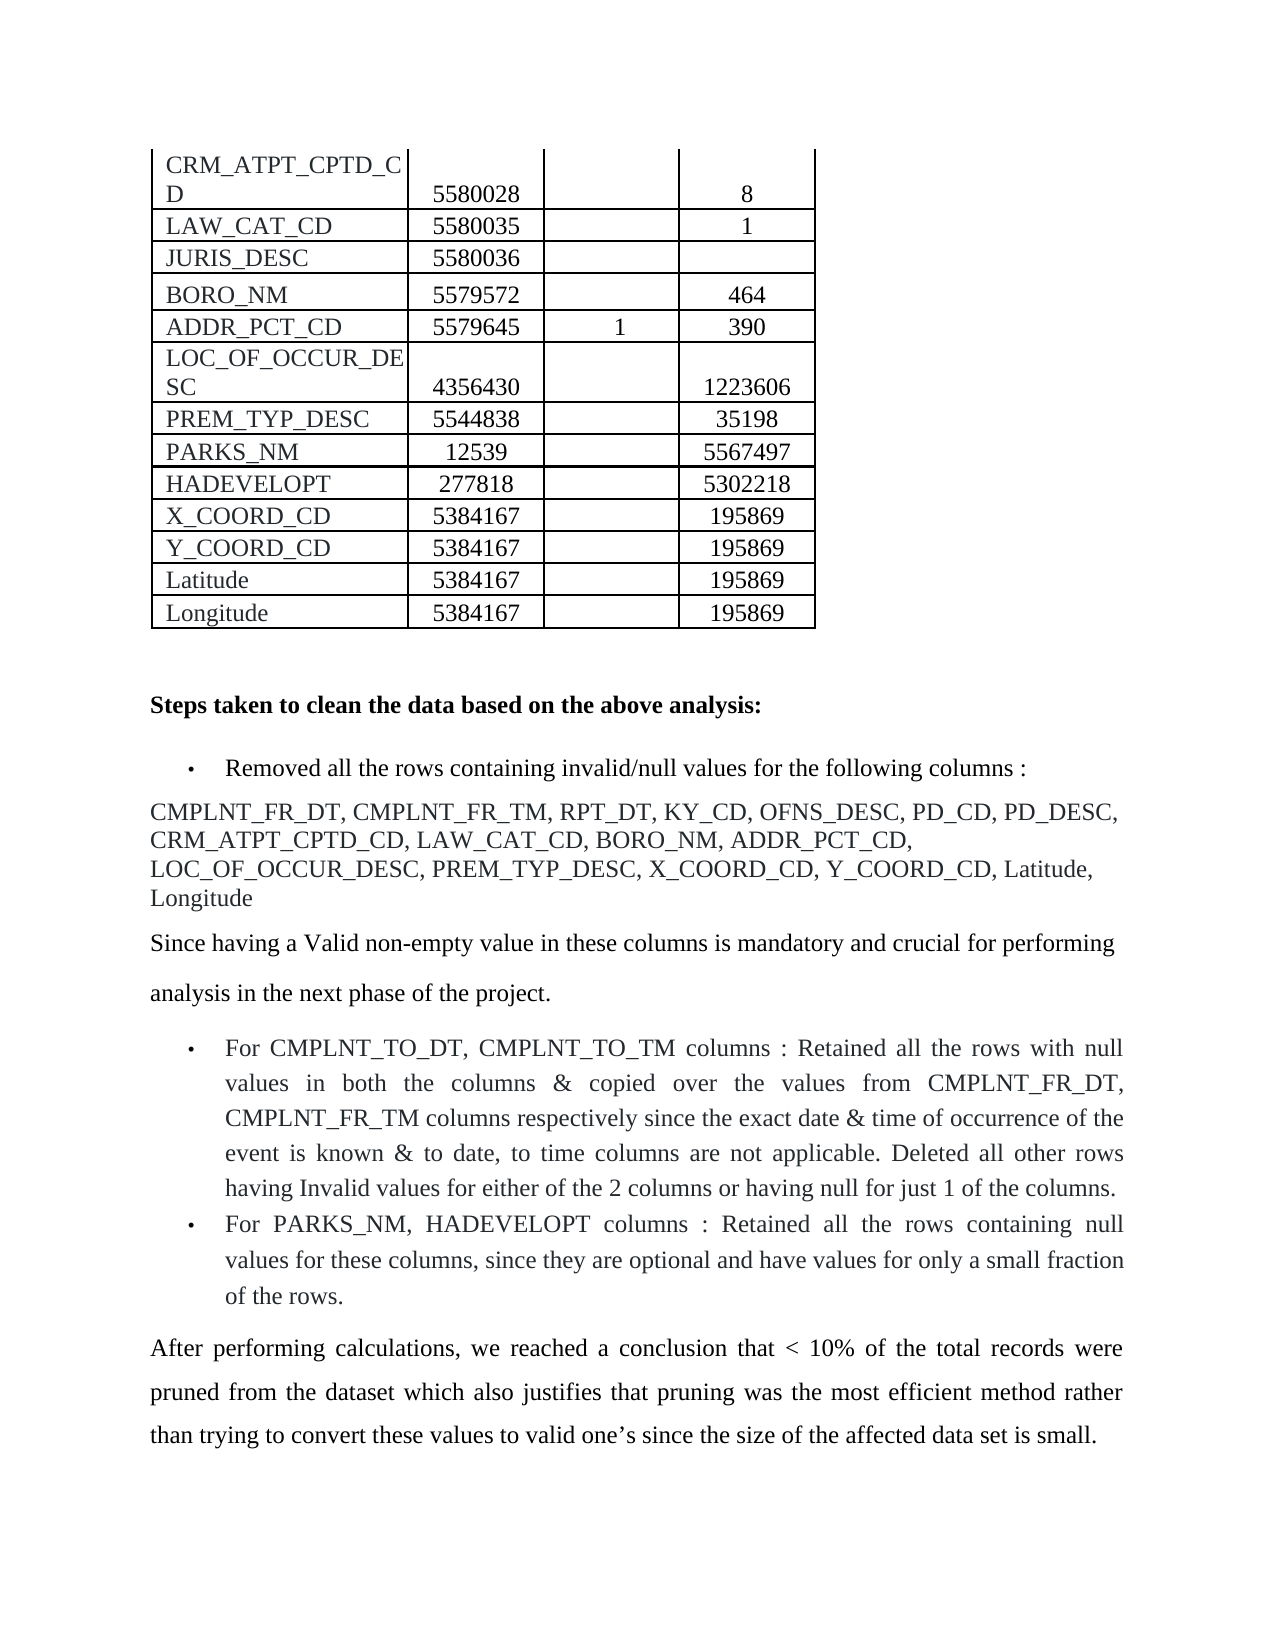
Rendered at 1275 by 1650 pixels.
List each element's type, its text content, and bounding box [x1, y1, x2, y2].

table_cell Latitude [153, 564, 407, 594]
table_cell [545, 435, 678, 465]
table_cell [545, 242, 678, 272]
table_cell [680, 242, 814, 272]
table_cell 5384167 [409, 596, 543, 627]
table_cell 5544838 [409, 403, 543, 433]
table_header CRM_ATPT_CPTD_CD [153, 149, 407, 208]
table_cell 5579572 [409, 274, 543, 308]
text Steps taken to clean the data based on the above analysis: [150, 690, 1125, 719]
text Since having a Valid non-empty value in these columns is mandatory and crucial for performing analysis in the next phase of the project. [150, 928, 1125, 1007]
table_cell 1 [545, 311, 678, 341]
table_cell 5580036 [409, 242, 543, 272]
table_header 5580028 [409, 149, 543, 208]
table_cell X_COORD_CD [153, 500, 407, 529]
table_cell 195869 [680, 596, 814, 627]
table_cell PARKS_NM [153, 435, 407, 465]
table_cell 195869 [680, 500, 814, 529]
table_cell ADDR_PCT_CD [153, 311, 407, 341]
table_cell [545, 564, 678, 594]
table_cell 195869 [680, 564, 814, 594]
table_cell 5580035 [409, 210, 543, 239]
table_cell [545, 468, 678, 498]
text CMPLNT_FR_DT, CMPLNT_FR_TM, RPT_DT, KY_CD, OFNS_DESC, PD_CD, PD_DESC, CRM_ATPT_CPTD_CD, LAW_CAT_CD, BORO_NM, ADDR_PCT_CD, LOC_OF_OCCUR_DESC, PREM_TYP_DESC, X_COORD_CD, Y_COORD_CD, Latitude, Longitude [150, 797, 1125, 912]
table_cell 195869 [680, 532, 814, 562]
table_cell 4356430 [409, 343, 543, 401]
table_cell [545, 210, 678, 239]
text After performing calculations, we reached a conclusion that < 10% of the total records were pruned from the dataset which also justifies that pruning was the most efficient method rather than trying to convert these values to valid one’s since the size of the affected data set is small. [150, 1333, 1125, 1449]
table_cell [545, 274, 678, 308]
table_cell 1 [680, 210, 814, 239]
table_cell 5567497 [680, 435, 814, 465]
table_cell PREM_TYP_DESC [153, 403, 407, 433]
table_header 8 [680, 149, 814, 208]
table_cell 5302218 [680, 468, 814, 498]
table_cell [545, 596, 678, 627]
table_cell 35198 [680, 403, 814, 433]
table_cell 390 [680, 311, 814, 341]
table_cell 12539 [409, 435, 543, 465]
table_cell 277818 [409, 468, 543, 498]
table_cell JURIS_DESC [153, 242, 407, 272]
table_cell [545, 403, 678, 433]
table_cell [545, 500, 678, 529]
table_cell LOC_OF_OCCUR_DESC [153, 343, 407, 401]
table_cell 5384167 [409, 564, 543, 594]
table_cell HADEVELOPT [153, 468, 407, 498]
table_cell Longitude [153, 596, 407, 627]
table_cell LAW_CAT_CD [153, 210, 407, 239]
table_cell [545, 343, 678, 401]
table_cell 464 [680, 274, 814, 308]
list For PARKS_NM, HADEVELOPT columns : Retained all the rows containing null values for these columns, since they are optional and have values for only a small fraction of the rows. [187, 1209, 1125, 1310]
table_header [545, 149, 678, 208]
table_cell 5579645 [409, 311, 543, 341]
table_cell Y_COORD_CD [153, 532, 407, 562]
table_cell 5384167 [409, 500, 543, 529]
list Removed all the rows containing invalid/null values for the following columns : [187, 753, 1125, 782]
table_cell 5384167 [409, 532, 543, 562]
table_cell [545, 532, 678, 562]
list For CMPLNT_TO_DT, CMPLNT_TO_TM columns : Retained all the rows with null values in both the columns & copied over the values from CMPLNT_FR_DT, CMPLNT_FR_TM columns respectively since the exact date & time of occurrence of the event is known & to date, to time columns are not applicable. Deleted all other rows having Invalid values for either of the 2 columns or having null for just 1 of the columns. [187, 1033, 1125, 1202]
table_cell BORO_NM [153, 274, 407, 308]
table_cell 1223606 [680, 343, 814, 401]
